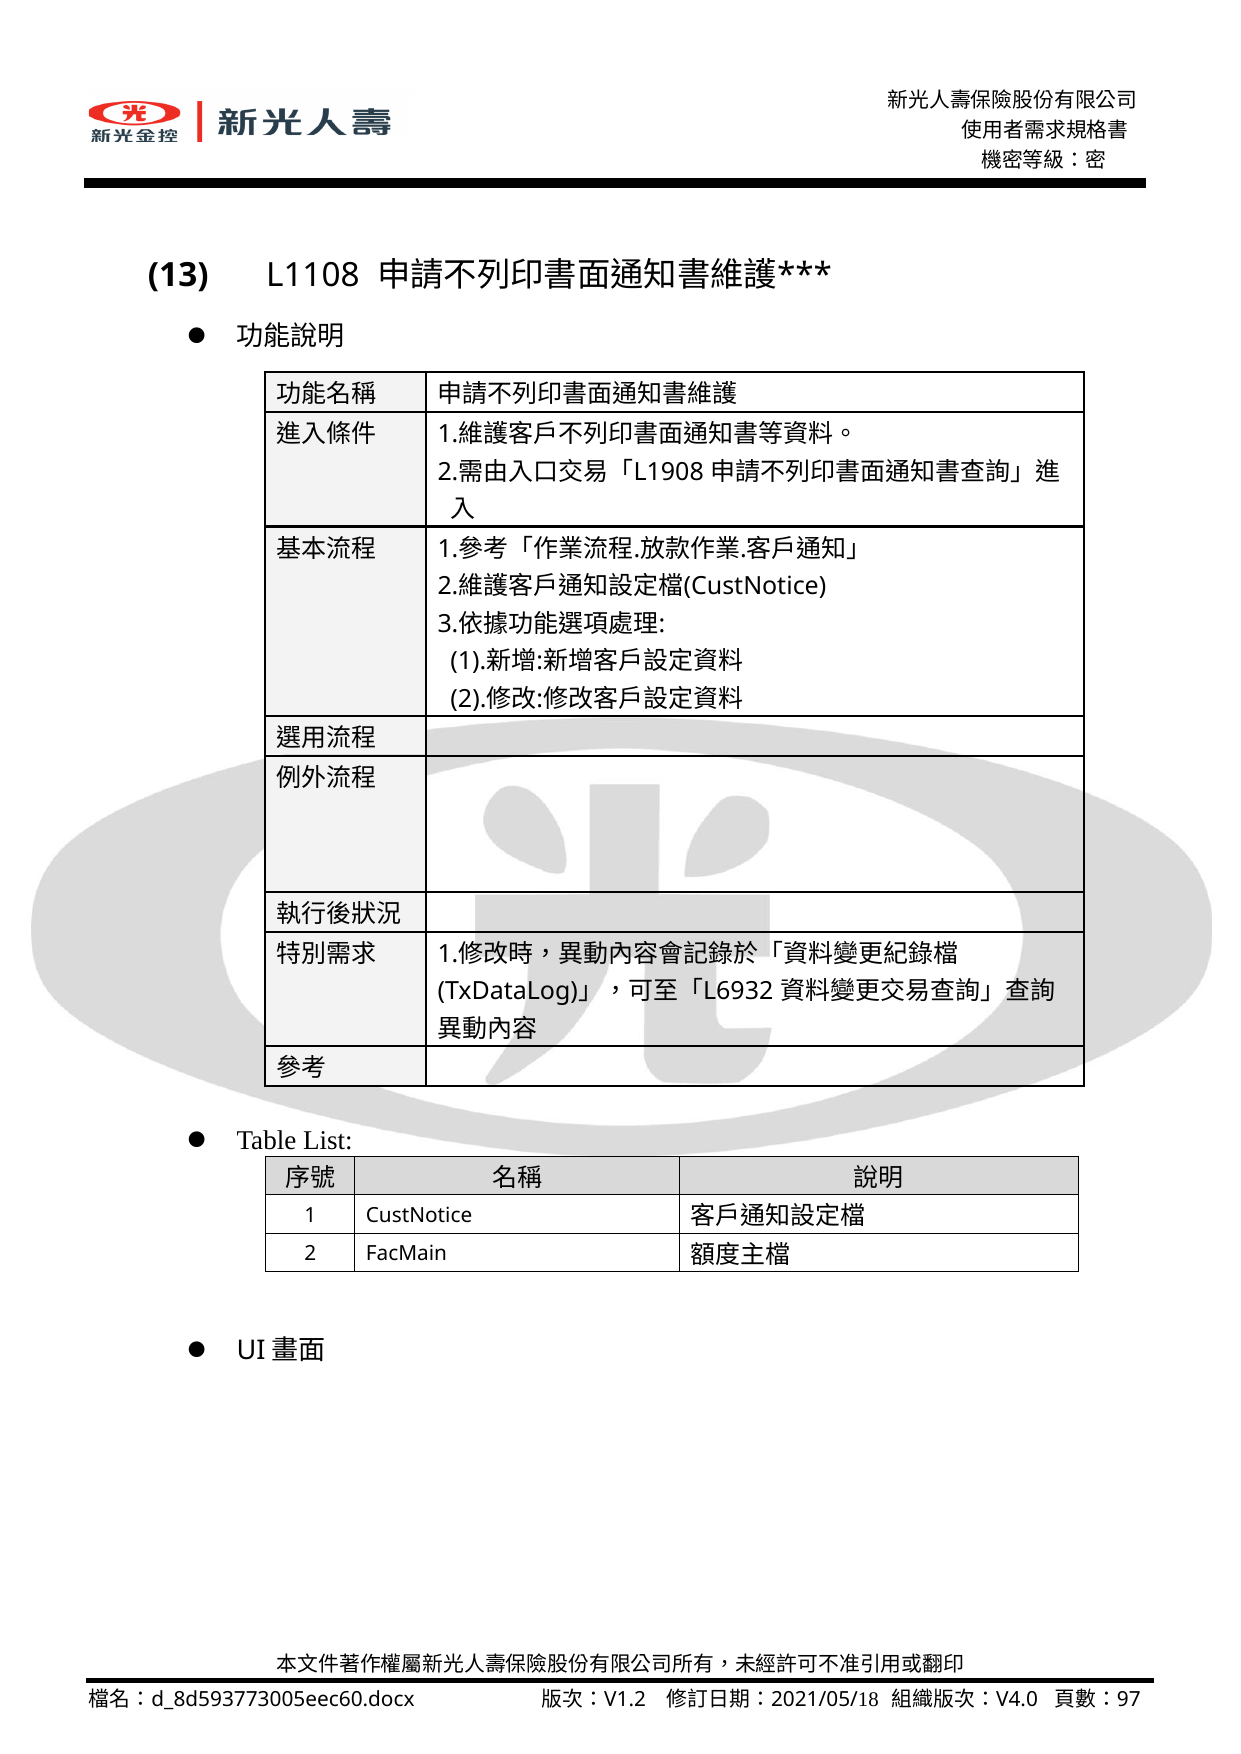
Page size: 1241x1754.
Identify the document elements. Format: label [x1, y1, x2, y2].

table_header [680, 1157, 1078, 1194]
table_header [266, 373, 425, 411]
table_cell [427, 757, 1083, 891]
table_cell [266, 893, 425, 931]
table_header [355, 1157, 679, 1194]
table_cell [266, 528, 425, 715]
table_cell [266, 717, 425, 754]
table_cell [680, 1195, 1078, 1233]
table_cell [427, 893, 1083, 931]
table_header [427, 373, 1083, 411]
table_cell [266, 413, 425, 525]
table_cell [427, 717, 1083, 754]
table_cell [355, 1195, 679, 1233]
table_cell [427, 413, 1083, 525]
picture [25, 709, 1215, 1163]
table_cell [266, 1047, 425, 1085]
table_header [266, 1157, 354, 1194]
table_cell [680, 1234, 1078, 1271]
picture [88, 86, 414, 142]
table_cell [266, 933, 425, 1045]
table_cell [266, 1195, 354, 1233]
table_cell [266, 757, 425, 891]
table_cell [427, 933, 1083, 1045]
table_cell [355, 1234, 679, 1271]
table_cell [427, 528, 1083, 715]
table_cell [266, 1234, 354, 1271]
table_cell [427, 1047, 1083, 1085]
